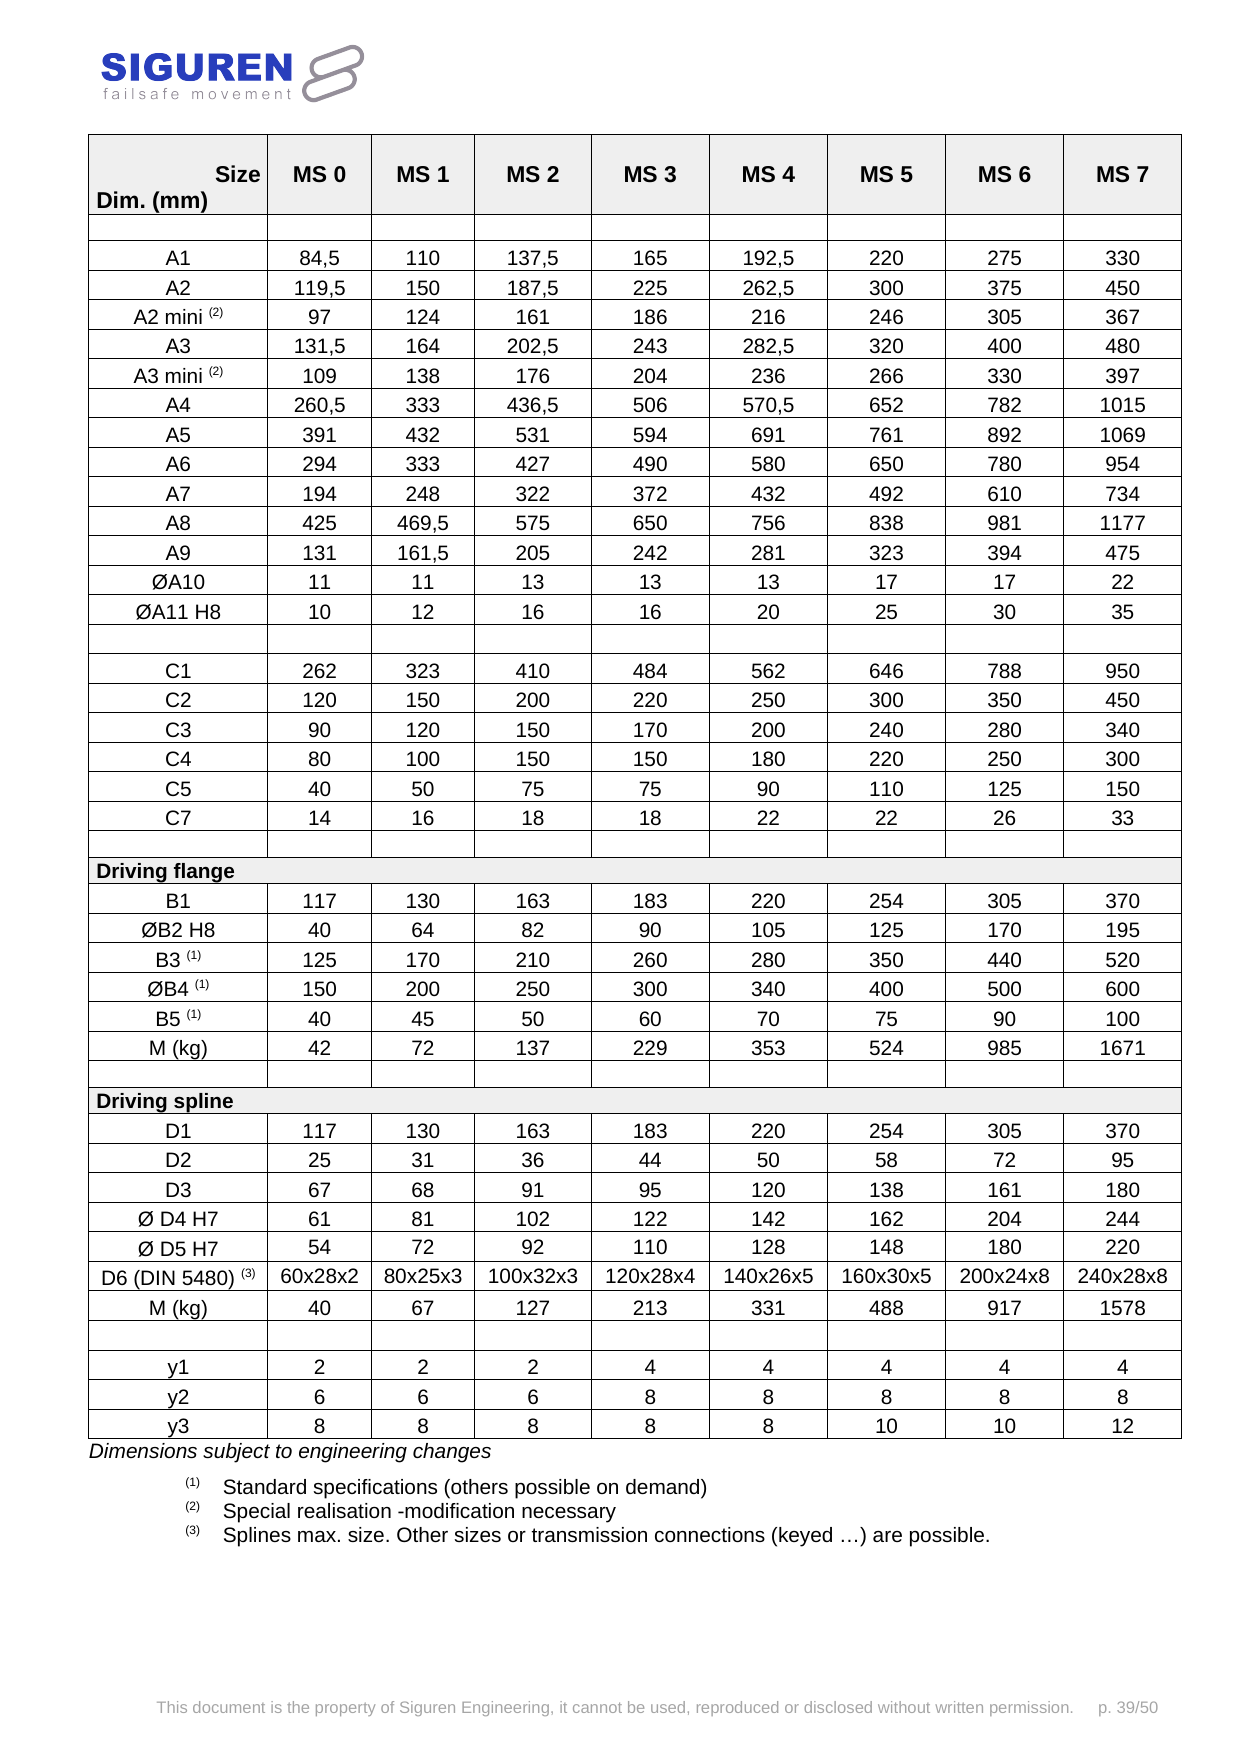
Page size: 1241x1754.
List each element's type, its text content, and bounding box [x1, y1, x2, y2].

table_cell 161,5 [372, 536, 474, 564]
table_cell 8 [268, 1410, 371, 1438]
table_cell 204 [946, 1203, 1063, 1231]
table_cell 213 [592, 1291, 709, 1320]
table_cell ØA11 H8 [89, 595, 267, 623]
table_cell [89, 1321, 267, 1349]
table_cell [592, 625, 709, 653]
table_cell 220 [710, 1114, 827, 1143]
table_cell 1671 [1064, 1032, 1181, 1060]
table_cell 340 [710, 973, 827, 1001]
table_cell 427 [475, 448, 591, 476]
table_cell 30 [946, 595, 1063, 623]
table_cell 400 [828, 973, 945, 1001]
table_cell 35 [1064, 595, 1181, 623]
table_cell 254 [828, 884, 945, 913]
table_cell 2 [268, 1351, 371, 1379]
table_cell 110 [372, 241, 474, 270]
table_cell 176 [475, 359, 591, 388]
table_cell A8 [89, 507, 267, 535]
table_cell C5 [89, 772, 267, 801]
table_cell 25 [268, 1144, 371, 1172]
table_cell 652 [828, 389, 945, 417]
table_cell [475, 831, 591, 857]
table_cell 266 [828, 359, 945, 388]
table_cell 40 [268, 772, 371, 801]
table_header MS 6 [946, 135, 1063, 214]
table_cell A2 [89, 271, 267, 299]
table_cell [475, 1061, 591, 1087]
table_cell 4 [710, 1351, 827, 1379]
table_cell 72 [372, 1032, 474, 1060]
table_cell 323 [372, 654, 474, 683]
table_cell 220 [828, 743, 945, 771]
table_cell 8 [946, 1380, 1063, 1408]
table_cell [268, 831, 371, 857]
table_cell 492 [828, 477, 945, 506]
table_cell C7 [89, 802, 267, 830]
table_cell 520 [1064, 943, 1181, 972]
table_cell 350 [828, 943, 945, 972]
table_cell 160x30x5 [828, 1262, 945, 1290]
table_cell 229 [592, 1032, 709, 1060]
table_cell 650 [592, 507, 709, 535]
table_cell 125 [268, 943, 371, 972]
table_cell 4 [828, 1351, 945, 1379]
table_cell [1064, 625, 1181, 653]
table_cell 838 [828, 507, 945, 535]
list Special realisation -modification necessary [185, 1499, 1167, 1523]
table_header MS 1 [372, 135, 474, 214]
table_cell 4 [1064, 1351, 1181, 1379]
table_cell 31 [372, 1144, 474, 1172]
table_cell 130 [372, 1114, 474, 1143]
table_cell 240x28x8 [1064, 1262, 1181, 1290]
table_cell 320 [828, 330, 945, 358]
table_cell 410 [475, 654, 591, 683]
table_cell Ø D4 H7 [89, 1203, 267, 1231]
table_cell 734 [1064, 477, 1181, 506]
table_cell 691 [710, 418, 827, 447]
table_cell B5 (1) [89, 1002, 267, 1031]
table_cell 92 [475, 1232, 591, 1261]
table_cell [592, 831, 709, 857]
table_cell 50 [710, 1144, 827, 1172]
list Standard specifications (others possible on demand) [185, 1475, 1167, 1499]
table_cell 110 [828, 772, 945, 801]
table_cell M (kg) [89, 1291, 267, 1320]
table_cell 36 [475, 1144, 591, 1172]
table_cell 138 [372, 359, 474, 388]
table_cell 440 [946, 943, 1063, 972]
table_cell 67 [372, 1291, 474, 1320]
table_cell 42 [268, 1032, 371, 1060]
table_cell 425 [268, 507, 371, 535]
table_cell [828, 1321, 945, 1349]
table_cell 67 [268, 1173, 371, 1202]
table_cell C4 [89, 743, 267, 771]
table_cell [1064, 1321, 1181, 1349]
table_cell [475, 215, 591, 240]
table_cell 8 [710, 1380, 827, 1408]
table_cell 120 [710, 1173, 827, 1202]
table_cell [475, 625, 591, 653]
table_cell 397 [1064, 359, 1181, 388]
table_cell 432 [372, 418, 474, 447]
table_cell 18 [592, 802, 709, 830]
table_cell 220 [592, 684, 709, 712]
table_cell 954 [1064, 448, 1181, 476]
table_cell 100x32x3 [475, 1262, 591, 1290]
table_cell 333 [372, 389, 474, 417]
table_cell M (kg) [89, 1032, 267, 1060]
table_cell 60x28x2 [268, 1262, 371, 1290]
table_cell y2 [89, 1380, 267, 1408]
table_cell 340 [1064, 713, 1181, 742]
table_cell 16 [372, 802, 474, 830]
table_cell 140x26x5 [710, 1262, 827, 1290]
table_cell 68 [372, 1173, 474, 1202]
table_cell 220 [828, 241, 945, 270]
table_cell 250 [946, 743, 1063, 771]
table_cell 80x25x3 [372, 1262, 474, 1290]
table_cell 150 [372, 684, 474, 712]
table_cell 1578 [1064, 1291, 1181, 1320]
table_cell 102 [475, 1203, 591, 1231]
table_cell 594 [592, 418, 709, 447]
table_header MS 4 [710, 135, 827, 214]
table_header MS 3 [592, 135, 709, 214]
table_cell B1 [89, 884, 267, 913]
table_cell 138 [828, 1173, 945, 1202]
table_cell [828, 625, 945, 653]
table_cell 436,5 [475, 389, 591, 417]
table_cell ØB4 (1) [89, 973, 267, 1001]
table_cell 950 [1064, 654, 1181, 683]
table_cell 183 [592, 1114, 709, 1143]
table_cell 300 [1064, 743, 1181, 771]
table_cell [475, 1321, 591, 1349]
table_cell 580 [710, 448, 827, 476]
table_cell 524 [828, 1032, 945, 1060]
table_cell A9 [89, 536, 267, 564]
table_cell D2 [89, 1144, 267, 1172]
table_cell [710, 1061, 827, 1087]
table_cell 90 [710, 772, 827, 801]
table_cell 650 [828, 448, 945, 476]
table_cell 562 [710, 654, 827, 683]
table_cell 13 [592, 566, 709, 594]
table_cell 127 [475, 1291, 591, 1320]
table_cell 646 [828, 654, 945, 683]
table_cell 488 [828, 1291, 945, 1320]
table_cell 205 [475, 536, 591, 564]
table_cell 260 [592, 943, 709, 972]
table_cell 305 [946, 884, 1063, 913]
table_cell 220 [710, 884, 827, 913]
table_cell [89, 625, 267, 653]
table_cell 22 [828, 802, 945, 830]
table_cell 13 [710, 566, 827, 594]
table_header MS 5 [828, 135, 945, 214]
table_cell [268, 1061, 371, 1087]
table_cell [372, 625, 474, 653]
table_header Size Dim. (mm) [89, 135, 267, 214]
table_cell 275 [946, 241, 1063, 270]
table_cell 370 [1064, 884, 1181, 913]
table_cell 394 [946, 536, 1063, 564]
table_header MS 0 [268, 135, 371, 214]
table_cell [89, 831, 267, 857]
table_cell 22 [710, 802, 827, 830]
table_header MS 2 [475, 135, 591, 214]
table_cell 16 [475, 595, 591, 623]
table_cell 195 [1064, 914, 1181, 942]
table_cell 170 [946, 914, 1063, 942]
table_cell 305 [946, 300, 1063, 329]
table_cell 18 [475, 802, 591, 830]
table_cell 469,5 [372, 507, 474, 535]
table_cell 331 [710, 1291, 827, 1320]
table_cell 2 [475, 1351, 591, 1379]
table_cell 484 [592, 654, 709, 683]
table_cell 610 [946, 477, 1063, 506]
table_cell 91 [475, 1173, 591, 1202]
table_cell 187,5 [475, 271, 591, 299]
table_cell 131 [268, 536, 371, 564]
table_cell 788 [946, 654, 1063, 683]
table_cell 1177 [1064, 507, 1181, 535]
table_cell [828, 1061, 945, 1087]
table_cell 82 [475, 914, 591, 942]
table_cell 8 [592, 1380, 709, 1408]
table_cell [710, 831, 827, 857]
table_cell 186 [592, 300, 709, 329]
table_cell 170 [372, 943, 474, 972]
table_cell 150 [1064, 772, 1181, 801]
table_cell 125 [828, 914, 945, 942]
table_cell 330 [1064, 241, 1181, 270]
table_cell [710, 1321, 827, 1349]
table_cell 109 [268, 359, 371, 388]
table_cell 119,5 [268, 271, 371, 299]
table_cell [372, 215, 474, 240]
table_cell 161 [475, 300, 591, 329]
table_cell 400 [946, 330, 1063, 358]
table_cell 985 [946, 1032, 1063, 1060]
table_cell 60 [592, 1002, 709, 1031]
table_cell 8 [1064, 1380, 1181, 1408]
table_cell 8 [710, 1410, 827, 1438]
table_cell A3 [89, 330, 267, 358]
table_cell 180 [1064, 1173, 1181, 1202]
table_cell 84,5 [268, 241, 371, 270]
table_cell 20 [710, 595, 827, 623]
table_cell 917 [946, 1291, 1063, 1320]
table_cell 128 [710, 1232, 827, 1261]
table_cell 780 [946, 448, 1063, 476]
table_cell 11 [372, 566, 474, 594]
table_cell [268, 215, 371, 240]
table_cell [828, 215, 945, 240]
table_cell 6 [372, 1380, 474, 1408]
table_cell 170 [592, 713, 709, 742]
table_cell B3 (1) [89, 943, 267, 972]
table_cell 370 [1064, 1114, 1181, 1143]
list Splines max. size. Other sizes or transmission connections (keyed …) are possible. [185, 1523, 1167, 1547]
picture [100, 44, 365, 108]
table_cell A2 mini (2) [89, 300, 267, 329]
table_cell 756 [710, 507, 827, 535]
table_cell 12 [372, 595, 474, 623]
table_cell [946, 831, 1063, 857]
table_cell 300 [828, 684, 945, 712]
table_cell 44 [592, 1144, 709, 1172]
table_cell 14 [268, 802, 371, 830]
table_cell [372, 831, 474, 857]
table_cell 150 [475, 743, 591, 771]
table_cell 50 [372, 772, 474, 801]
table_cell 17 [828, 566, 945, 594]
table_cell 391 [268, 418, 371, 447]
table_cell 475 [1064, 536, 1181, 564]
table_cell 600 [1064, 973, 1181, 1001]
table_cell [1064, 1061, 1181, 1087]
table_cell 10 [946, 1410, 1063, 1438]
table_cell 323 [828, 536, 945, 564]
table_cell [268, 1321, 371, 1349]
table_cell 90 [946, 1002, 1063, 1031]
table_cell 2 [372, 1351, 474, 1379]
table_cell A1 [89, 241, 267, 270]
table_cell [710, 215, 827, 240]
table_cell 1069 [1064, 418, 1181, 447]
table_cell 248 [372, 477, 474, 506]
table_cell 4 [946, 1351, 1063, 1379]
table_cell 163 [475, 884, 591, 913]
table_cell 246 [828, 300, 945, 329]
table_cell 281 [710, 536, 827, 564]
table_cell 262,5 [710, 271, 827, 299]
table_cell 204 [592, 359, 709, 388]
table_cell 8 [828, 1380, 945, 1408]
table_cell 95 [592, 1173, 709, 1202]
table_cell 575 [475, 507, 591, 535]
table_cell 450 [1064, 684, 1181, 712]
table_cell A4 [89, 389, 267, 417]
table_cell 64 [372, 914, 474, 942]
table_cell 216 [710, 300, 827, 329]
table_cell 322 [475, 477, 591, 506]
table_cell 120 [372, 713, 474, 742]
table_cell Ø D5 H7 [89, 1232, 267, 1261]
table_cell 75 [592, 772, 709, 801]
table_cell 333 [372, 448, 474, 476]
table_cell 375 [946, 271, 1063, 299]
table_cell 8 [372, 1410, 474, 1438]
table_cell 260,5 [268, 389, 371, 417]
table_cell [1064, 215, 1181, 240]
table_cell 162 [828, 1203, 945, 1231]
table_cell 40 [268, 1291, 371, 1320]
table_cell 200x24x8 [946, 1262, 1063, 1290]
table_cell [1064, 831, 1181, 857]
table_cell 130 [372, 884, 474, 913]
table_cell 137,5 [475, 241, 591, 270]
table_cell 125 [946, 772, 1063, 801]
table_header MS 7 [1064, 135, 1181, 214]
table_cell 202,5 [475, 330, 591, 358]
table_cell 506 [592, 389, 709, 417]
table_cell 280 [710, 943, 827, 972]
table_cell y3 [89, 1410, 267, 1438]
table_cell 244 [1064, 1203, 1181, 1231]
table_cell [710, 625, 827, 653]
table_cell 531 [475, 418, 591, 447]
table_cell 150 [372, 271, 474, 299]
table_cell 161 [946, 1173, 1063, 1202]
list Dimensions subject to engineering changes [89, 1439, 1167, 1463]
table_cell [946, 1321, 1063, 1349]
table_cell 981 [946, 507, 1063, 535]
table_cell 164 [372, 330, 474, 358]
table_cell 372 [592, 477, 709, 506]
table_cell 250 [475, 973, 591, 1001]
table_cell Driving flange [89, 858, 1181, 883]
table_cell 225 [592, 271, 709, 299]
table_cell 26 [946, 802, 1063, 830]
table_cell 300 [592, 973, 709, 1001]
table_cell A3 mini (2) [89, 359, 267, 388]
table_cell 480 [1064, 330, 1181, 358]
table_cell 8 [592, 1410, 709, 1438]
table_cell ØB2 H8 [89, 914, 267, 942]
table_cell 367 [1064, 300, 1181, 329]
table_cell 4 [592, 1351, 709, 1379]
table_cell 280 [946, 713, 1063, 742]
table_cell 782 [946, 389, 1063, 417]
table_cell 61 [268, 1203, 371, 1231]
table_cell 200 [372, 973, 474, 1001]
table_cell 200 [475, 684, 591, 712]
table_cell 150 [475, 713, 591, 742]
table_cell 10 [268, 595, 371, 623]
table_cell y1 [89, 1351, 267, 1379]
table_cell 330 [946, 359, 1063, 388]
table_cell [89, 215, 267, 240]
table_cell [946, 215, 1063, 240]
table_cell 95 [1064, 1144, 1181, 1172]
table_cell 165 [592, 241, 709, 270]
table_cell 148 [828, 1232, 945, 1261]
table_cell 90 [592, 914, 709, 942]
table_cell 240 [828, 713, 945, 742]
table_cell 142 [710, 1203, 827, 1231]
table_cell [372, 1061, 474, 1087]
table_cell [592, 215, 709, 240]
table_cell 200 [710, 713, 827, 742]
table_cell 50 [475, 1002, 591, 1031]
table_cell 10 [828, 1410, 945, 1438]
table_cell 45 [372, 1002, 474, 1031]
table_cell 282,5 [710, 330, 827, 358]
table_cell 100 [372, 743, 474, 771]
table_cell 70 [710, 1002, 827, 1031]
table_cell [946, 625, 1063, 653]
table_cell 40 [268, 1002, 371, 1031]
table_cell [268, 625, 371, 653]
table_cell A5 [89, 418, 267, 447]
table_cell [828, 831, 945, 857]
table_cell 183 [592, 884, 709, 913]
table_cell 137 [475, 1032, 591, 1060]
table_cell ØA10 [89, 566, 267, 594]
table_cell 210 [475, 943, 591, 972]
table_cell 194 [268, 477, 371, 506]
table_cell 117 [268, 884, 371, 913]
table_cell 11 [268, 566, 371, 594]
table_cell 242 [592, 536, 709, 564]
table_cell 54 [268, 1232, 371, 1261]
table_cell A7 [89, 477, 267, 506]
table_cell 220 [1064, 1232, 1181, 1261]
table_cell 17 [946, 566, 1063, 594]
table_cell Driving spline [89, 1088, 1181, 1113]
table_cell C2 [89, 684, 267, 712]
table_cell 72 [946, 1144, 1063, 1172]
table_cell [89, 1061, 267, 1087]
table_cell 40 [268, 914, 371, 942]
table_cell D1 [89, 1114, 267, 1143]
table_cell 100 [1064, 1002, 1181, 1031]
table_cell 16 [592, 595, 709, 623]
table_cell 124 [372, 300, 474, 329]
table_cell 1015 [1064, 389, 1181, 417]
table_cell 13 [475, 566, 591, 594]
table_cell 80 [268, 743, 371, 771]
table_cell 432 [710, 477, 827, 506]
table_cell 90 [268, 713, 371, 742]
table_cell 192,5 [710, 241, 827, 270]
table_cell 236 [710, 359, 827, 388]
table_cell 490 [592, 448, 709, 476]
table_cell [946, 1061, 1063, 1087]
table_cell 254 [828, 1114, 945, 1143]
table_cell 180 [710, 743, 827, 771]
table_cell 75 [828, 1002, 945, 1031]
table_cell A6 [89, 448, 267, 476]
table_cell 122 [592, 1203, 709, 1231]
table_cell 72 [372, 1232, 474, 1261]
table_cell 81 [372, 1203, 474, 1231]
table_cell 6 [475, 1380, 591, 1408]
table_cell 892 [946, 418, 1063, 447]
table_cell 33 [1064, 802, 1181, 830]
table_cell 12 [1064, 1410, 1181, 1438]
table_cell 117 [268, 1114, 371, 1143]
table_cell 131,5 [268, 330, 371, 358]
table_cell 294 [268, 448, 371, 476]
table_cell 350 [946, 684, 1063, 712]
table_cell 570,5 [710, 389, 827, 417]
table_cell 97 [268, 300, 371, 329]
table_cell 262 [268, 654, 371, 683]
table_cell 58 [828, 1144, 945, 1172]
table_cell 243 [592, 330, 709, 358]
table_cell 105 [710, 914, 827, 942]
table_cell 353 [710, 1032, 827, 1060]
table_cell 300 [828, 271, 945, 299]
table_cell 75 [475, 772, 591, 801]
table_cell 305 [946, 1114, 1063, 1143]
table_cell 8 [475, 1410, 591, 1438]
table_cell D3 [89, 1173, 267, 1202]
table_cell C3 [89, 713, 267, 742]
table_cell 500 [946, 973, 1063, 1001]
table_cell 150 [592, 743, 709, 771]
table_cell 250 [710, 684, 827, 712]
table_cell 150 [268, 973, 371, 1001]
table_cell 450 [1064, 271, 1181, 299]
table_cell 120 [268, 684, 371, 712]
table_cell D6 (DIN 5480) (3) [89, 1262, 267, 1290]
table_cell 6 [268, 1380, 371, 1408]
table_cell 163 [475, 1114, 591, 1143]
table_cell 120x28x4 [592, 1262, 709, 1290]
table_cell 22 [1064, 566, 1181, 594]
table_cell 180 [946, 1232, 1063, 1261]
table_cell [372, 1321, 474, 1349]
table_cell C1 [89, 654, 267, 683]
table_cell [592, 1321, 709, 1349]
table_cell 761 [828, 418, 945, 447]
table_cell 110 [592, 1232, 709, 1261]
table_cell [592, 1061, 709, 1087]
table_cell 25 [828, 595, 945, 623]
